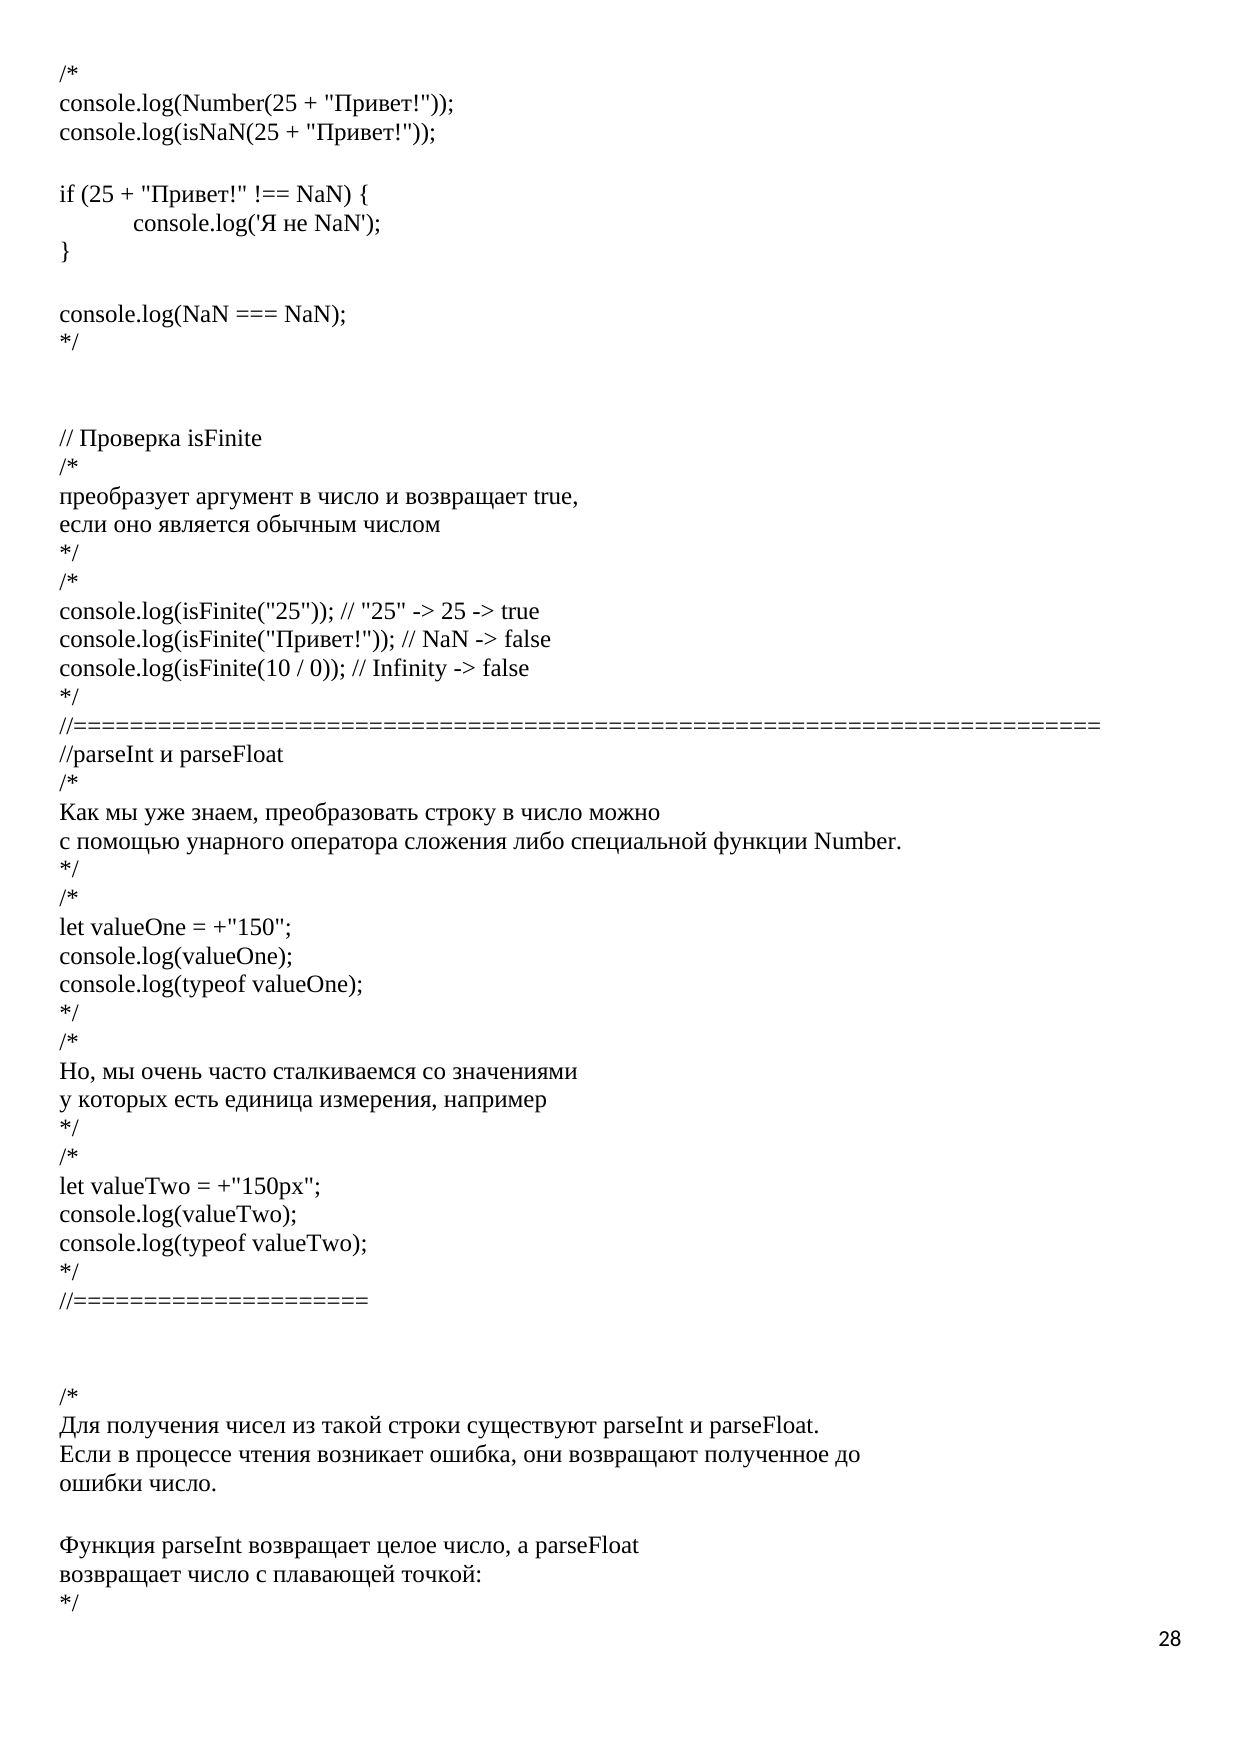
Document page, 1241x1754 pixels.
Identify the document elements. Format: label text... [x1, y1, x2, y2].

text ошибки число. [59, 1468, 1181, 1497]
text */ [59, 538, 1181, 567]
text console.log(valueTwo); [59, 1199, 1181, 1228]
text /* [59, 1027, 1181, 1056]
text console.log(isFinite("Привет!")); // NaN -> false [59, 624, 1181, 653]
text //===================== [59, 1286, 1181, 1314]
text /* [59, 59, 1181, 88]
text /* [59, 1142, 1181, 1171]
text //========================================================================= [59, 711, 1181, 739]
text /* [59, 567, 1181, 596]
text console.log(NaN === NaN); [59, 299, 1181, 327]
text } [59, 236, 1181, 265]
text console.log(typeof valueTwo); [59, 1228, 1181, 1257]
text */ [59, 682, 1181, 711]
text возвращает число с плавающей точкой: [59, 1559, 1181, 1588]
text преобразует аргумент в число и возвращает true, [59, 481, 1181, 509]
text let valueOne = +"150"; [59, 912, 1181, 941]
text Для получения чисел из такой строки существуют parseInt и parseFloat. [59, 1410, 1181, 1439]
text Как мы уже знаем, преобразовать строку в число можно [59, 797, 1181, 826]
text */ [59, 1257, 1181, 1286]
text console.log(isFinite(10 / 0)); // Infinity -> false [59, 653, 1181, 682]
text */ [59, 1588, 1181, 1616]
text console.log(isFinite("25")); // "25" -> 25 -> true [59, 596, 1181, 624]
text // Проверка isFinite [59, 423, 1181, 452]
text //parseInt и parseFloat [59, 739, 1181, 768]
text console.log('Я не NaN'); [59, 208, 1181, 236]
text console.log(isNaN(25 + "Привет!")); [59, 117, 1181, 145]
text /* [59, 452, 1181, 481]
text Если в процессе чтения возникает ошибка, они возвращают полученное до [59, 1439, 1181, 1468]
text console.log(typeof valueOne); [59, 969, 1181, 998]
text */ [59, 1113, 1181, 1142]
text */ [59, 327, 1181, 356]
text у которых есть единица измерения, например [59, 1084, 1181, 1113]
text let valueTwo = +"150px"; [59, 1171, 1181, 1199]
text console.log(Number(25 + "Привет!")); [59, 88, 1181, 117]
text console.log(valueOne); [59, 941, 1181, 969]
text с помощью унарного оператора сложения либо специальной функции Number. [59, 826, 1181, 854]
text если оно является обычным числом [59, 509, 1181, 538]
text if (25 + "Привет!" !== NaN) { [59, 179, 1181, 208]
text /* [59, 1382, 1181, 1410]
text /* [59, 883, 1181, 912]
text /* [59, 768, 1181, 797]
text */ [59, 998, 1181, 1027]
text */ [59, 854, 1181, 883]
text Функция parseInt возвращает целое число, а parseFloat [59, 1530, 1181, 1559]
text Но, мы очень часто сталкиваемся со значениями [59, 1056, 1181, 1084]
